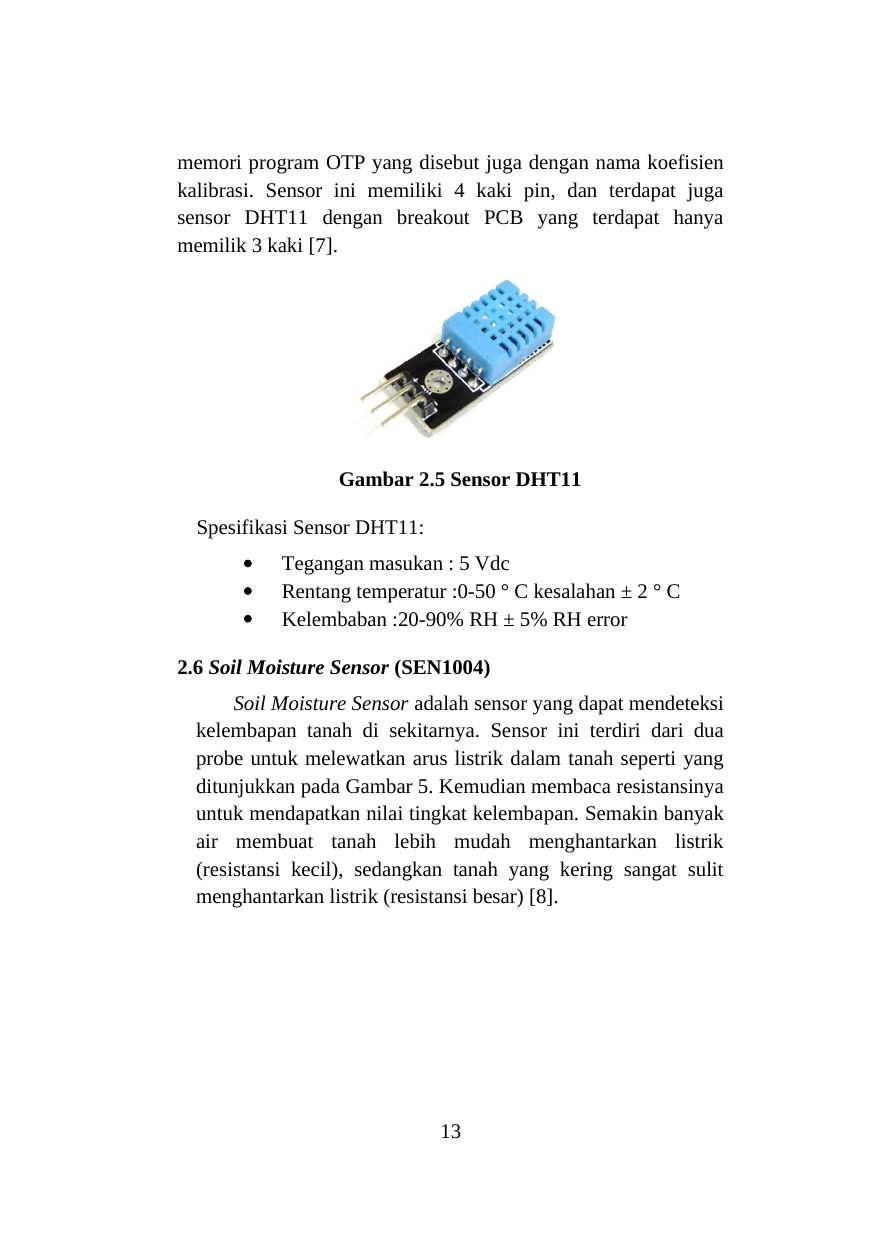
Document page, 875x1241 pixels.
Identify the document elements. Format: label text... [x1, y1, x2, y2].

text 2.6 Soil Moisture Sensor (SEN1004) [177, 655, 724, 679]
list Rentang temperatur :0-50 ° C kesalahan ± 2 ° C [244, 579, 724, 603]
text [177, 150, 724, 257]
picture [353, 272, 567, 443]
text Gambar 2.5 Sensor DHT11 [196, 467, 724, 491]
text Spesifikasi Sensor DHT11: [196, 515, 724, 539]
text Soil Moisture Sensor adalah sensor yang dapat mendeteksi kelembapan tanah di sekitarnya. Sensor ini terdiri dari dua probe untuk melewatkan arus listrik dalam tanah seperti yang ditunjukkan pada Gambar 5. Kemudian membaca resistansinya untuk mendapatkan nilai tingkat kelembapan. Semakin banyak air membuat tanah lebih mudah menghantarkan listrik (resistansi kecil), sedangkan tanah yang kering sangat sulit menghantarkan listrik (resistansi besar) [8]. [196, 691, 724, 908]
list Tegangan masukan : 5 Vdc [244, 551, 724, 575]
list Kelembaban :20-90% RH ± 5% RH error [244, 606, 724, 631]
